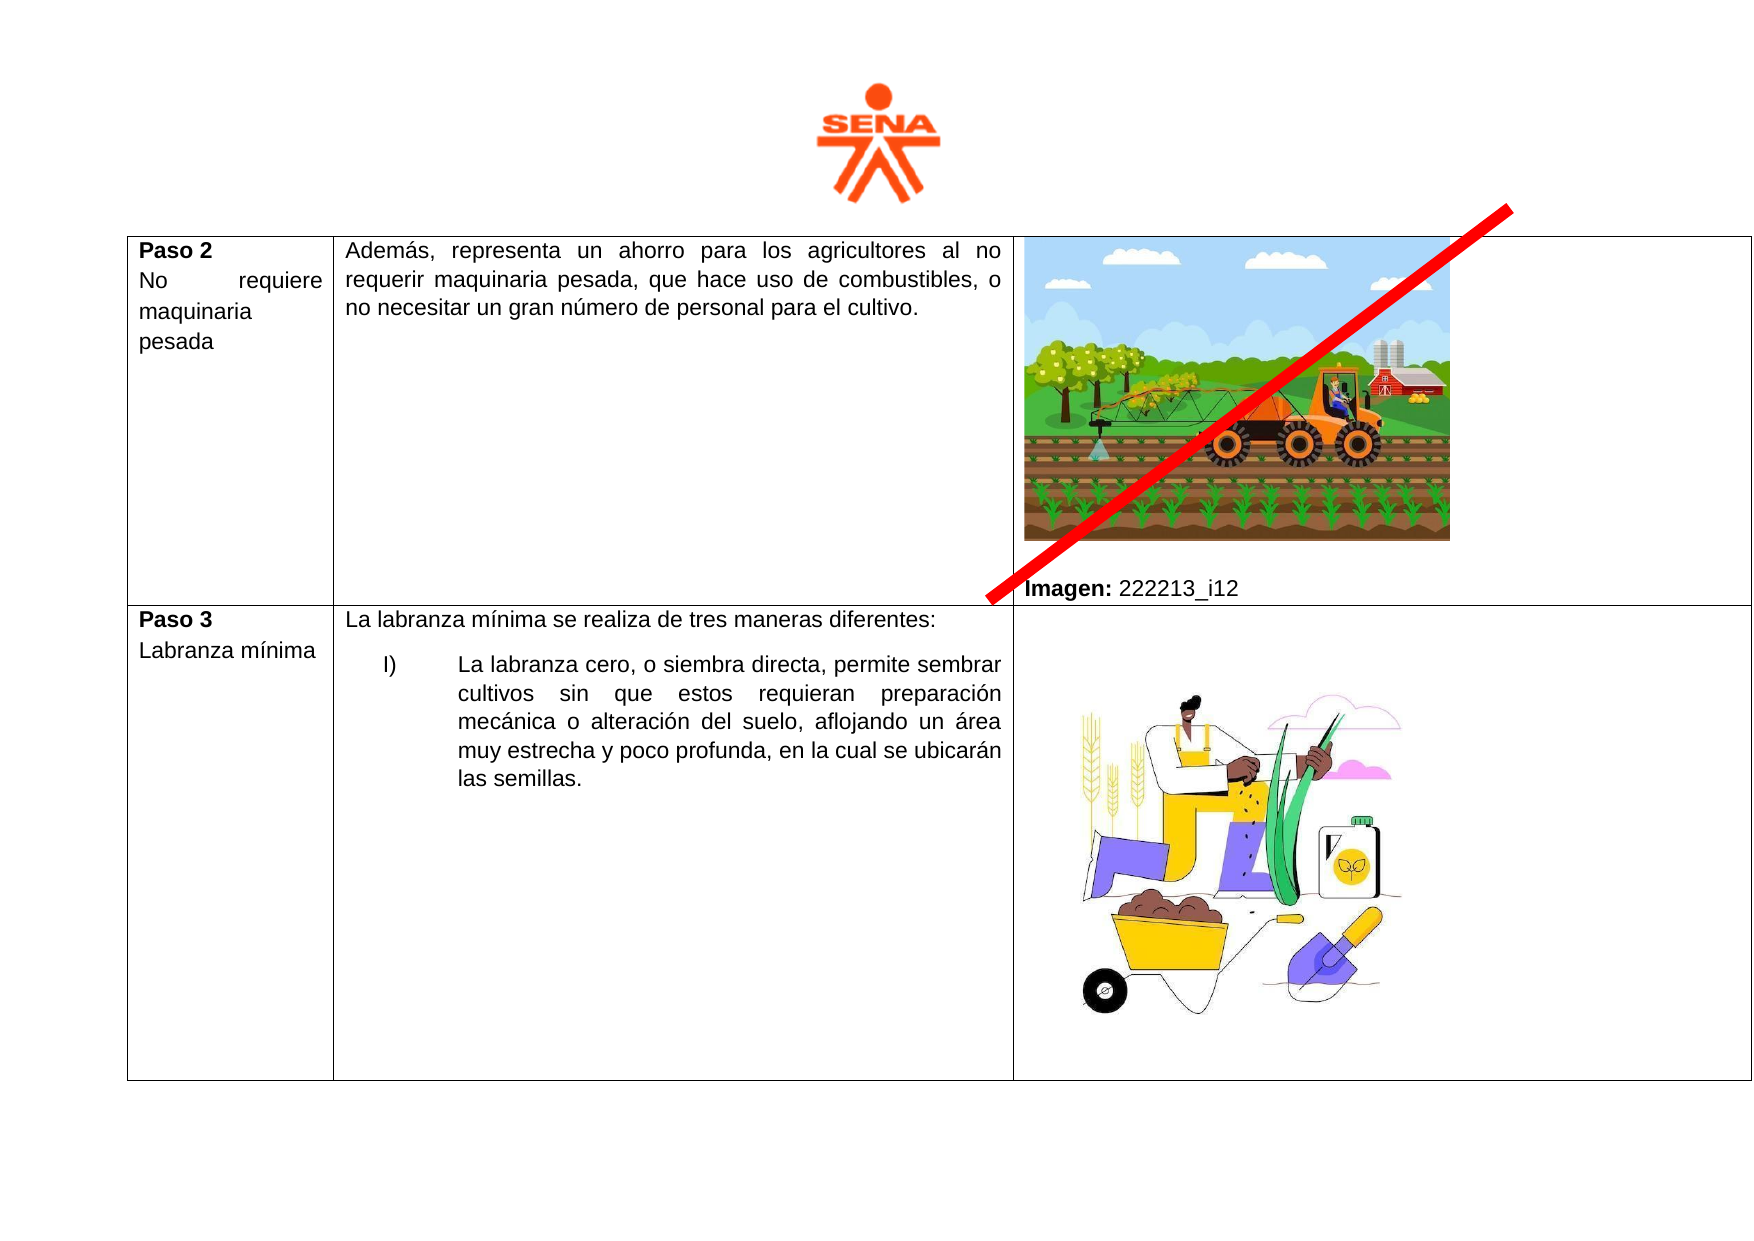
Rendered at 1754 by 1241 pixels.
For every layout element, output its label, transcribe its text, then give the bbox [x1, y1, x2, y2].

picture [1024, 636, 1459, 1072]
table_cell Paso 3 Labranza mínima [128, 606, 333, 1080]
picture [1024, 237, 1450, 541]
table_cell Imagen: 222213_i12 [1014, 237, 1751, 605]
table_cell Imagen: 222213_i13 [1014, 606, 1751, 1080]
picture [1080, 262, 1450, 541]
table_cell Además, representa un ahorro para los agricultores al no requerir maquinaria pesada, que hace uso de combustibles, o no necesitar un gran número de personal para el cultivo. [334, 237, 1013, 605]
picture [805, 75, 949, 210]
table_cell Paso 2 No requiere maquinaria pesada [128, 237, 333, 605]
